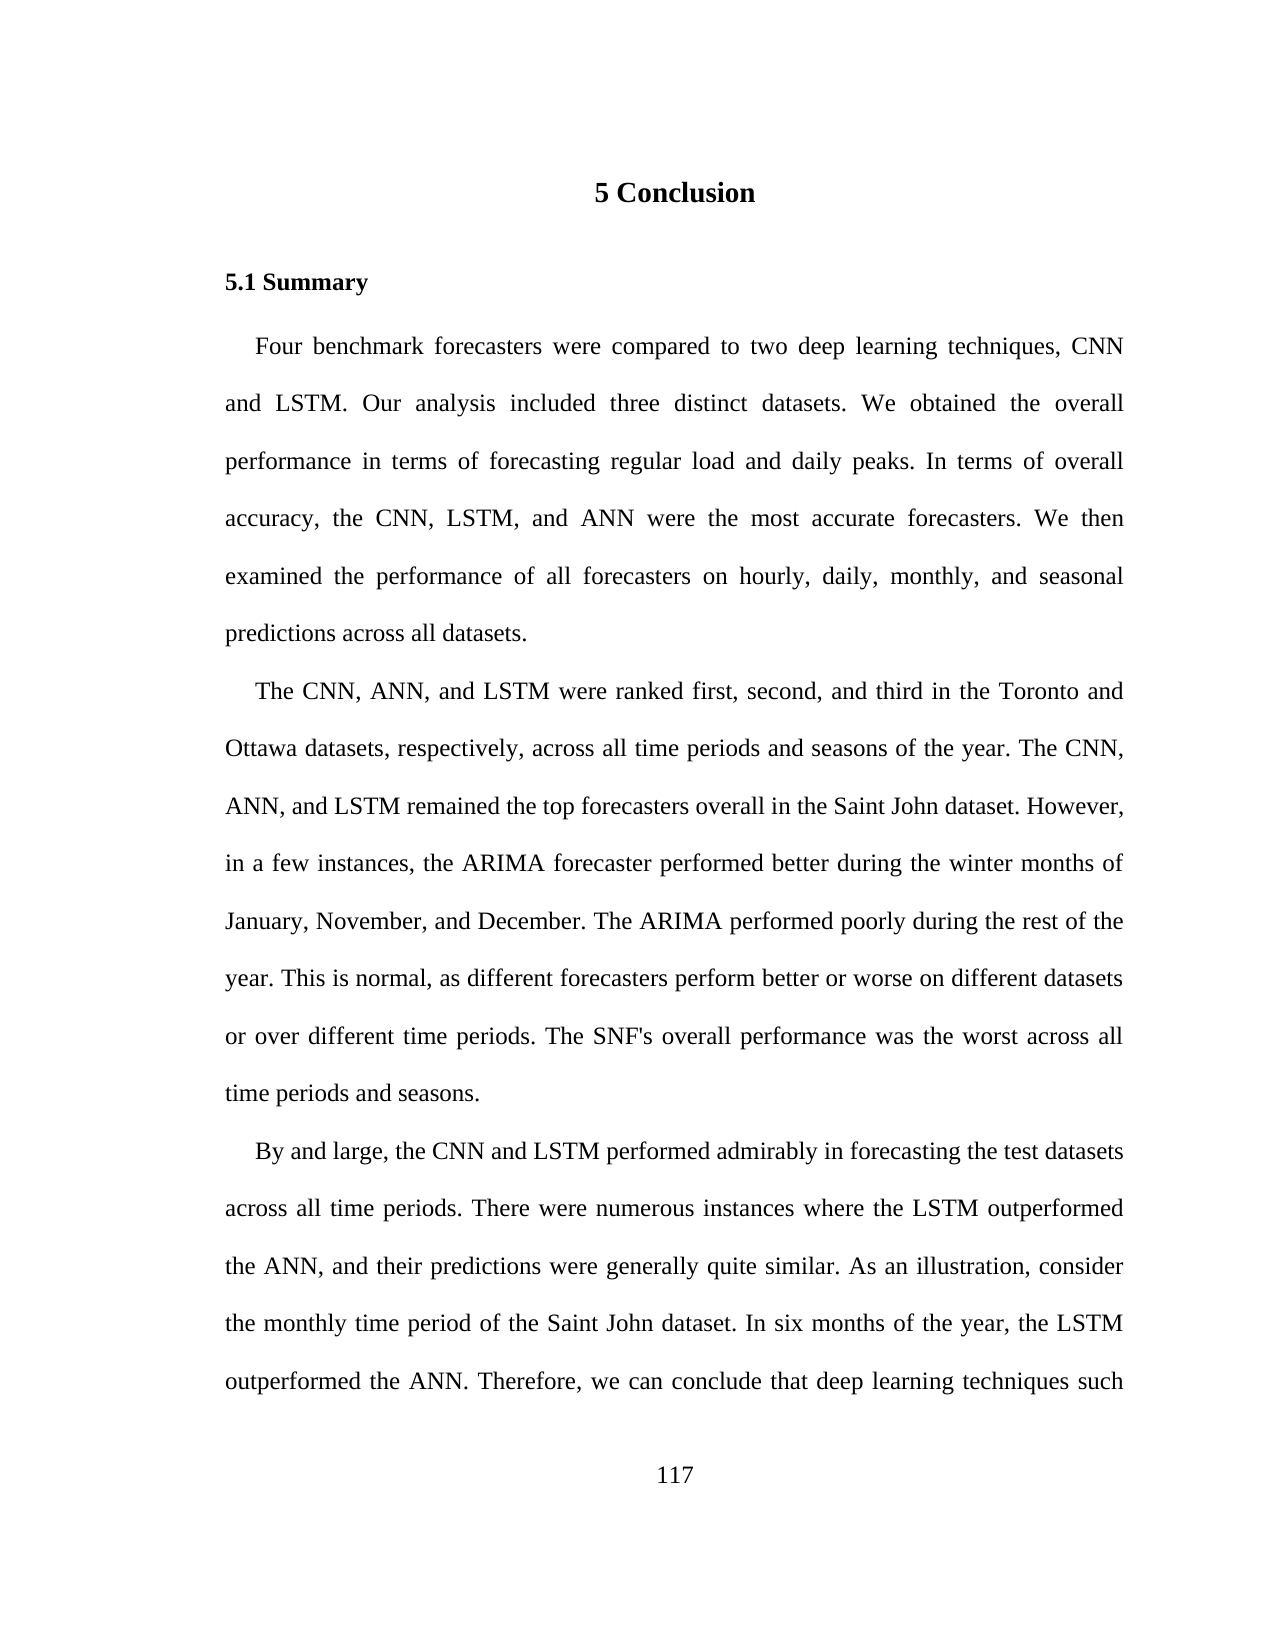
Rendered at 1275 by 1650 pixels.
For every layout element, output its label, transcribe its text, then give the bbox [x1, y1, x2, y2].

subtitle 5.1 Summary [225, 267, 1125, 296]
text The CNN, ANN, and LSTM were ranked first, second, and third in the Toronto and Ottawa datasets, respectively, across all time periods and seasons of the year. The CNN, ANN, and LSTM remained the top forecasters overall in the Saint John dataset. However, in a few instances, the ARIMA forecaster performed better during the winter months of January, November, and December. The ARIMA performed poorly during the rest of the year. This is normal, as different forecasters perform better or worse on different datasets or over different time periods. The SNF's overall performance was the worst across all time periods and seasons. [225, 676, 1125, 1107]
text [225, 1136, 1125, 1394]
subtitle 5 Conclusion [225, 175, 1125, 208]
text Four benchmark forecasters were compared to two deep learning techniques, CNN and LSTM. Our analysis included three distinct datasets. We obtained the overall performance in terms of forecasting regular load and daily peaks. In terms of overall accuracy, the CNN, LSTM, and ANN were the most accurate forecasters. We then examined the performance of all forecasters on hourly, daily, monthly, and seasonal predictions across all datasets. [225, 331, 1125, 647]
